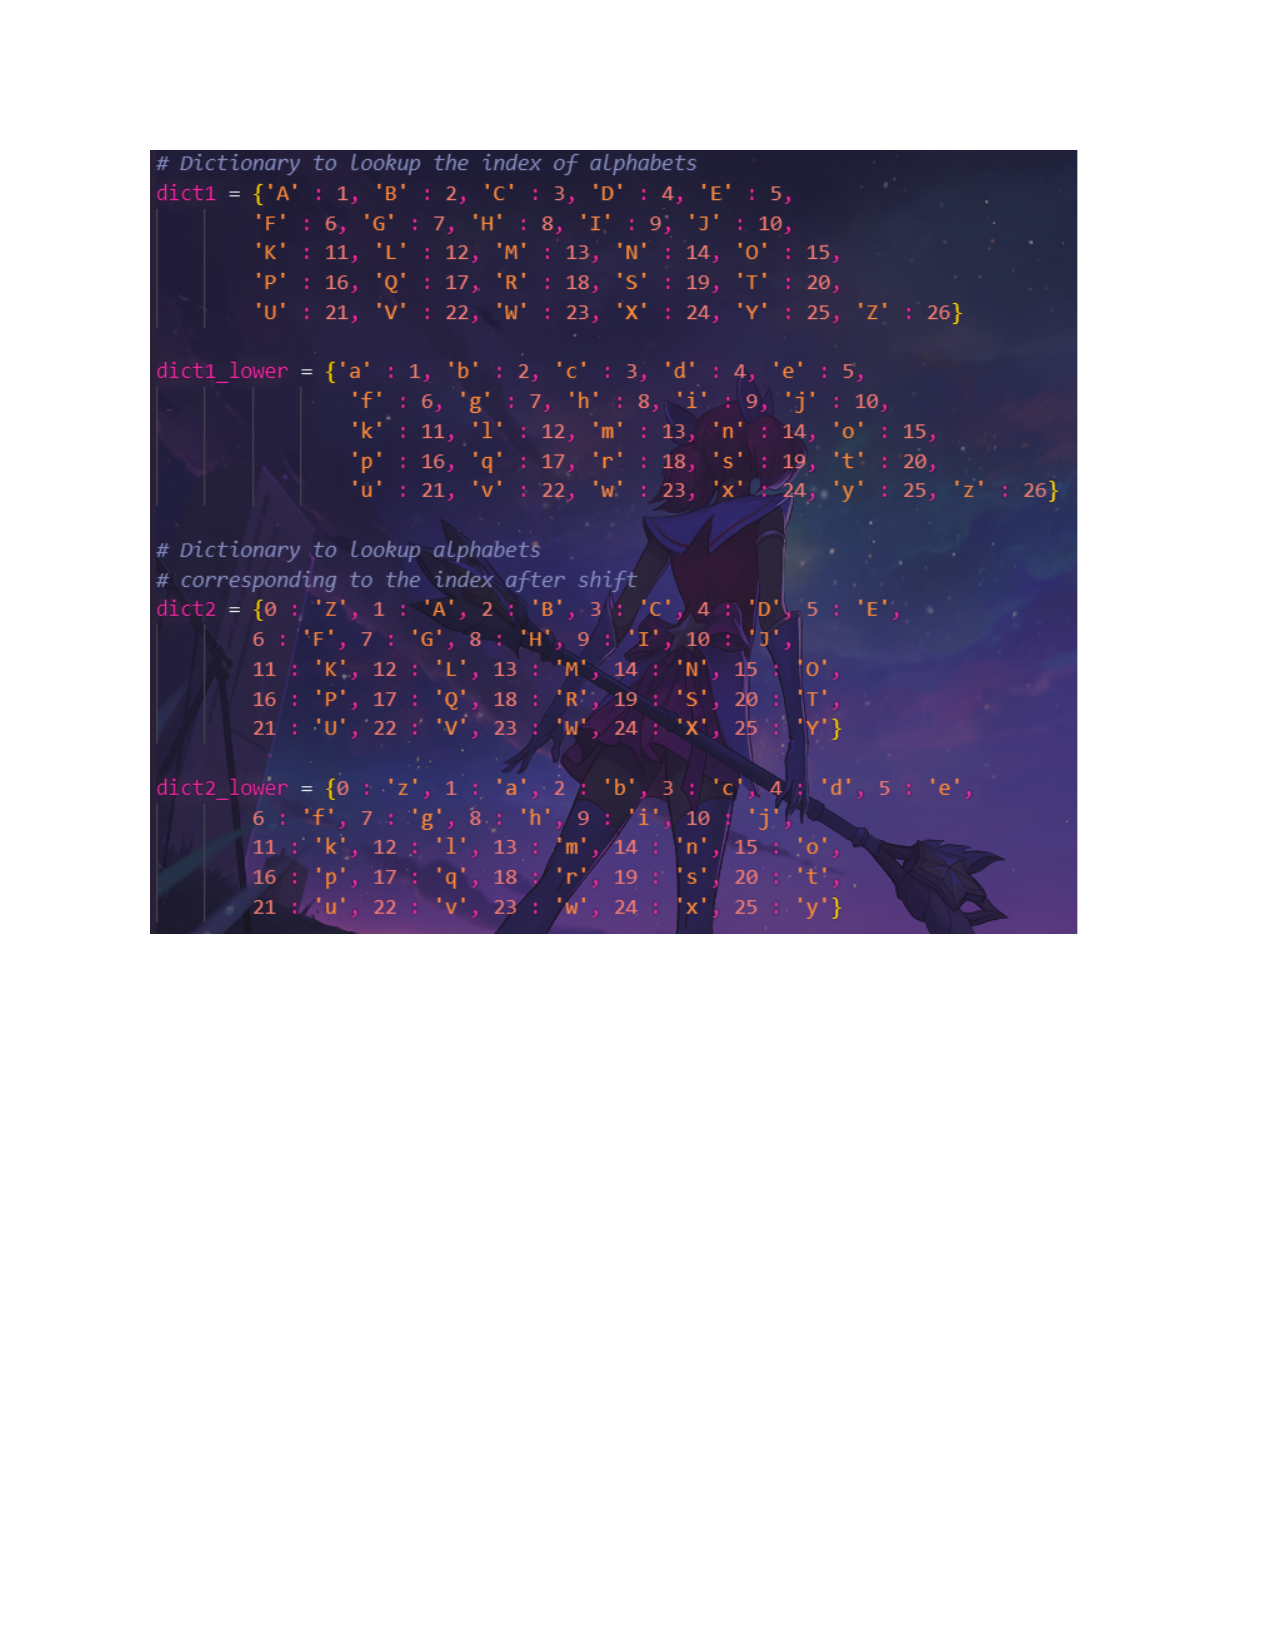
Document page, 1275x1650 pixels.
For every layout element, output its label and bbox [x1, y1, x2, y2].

picture [150, 150, 1078, 934]
